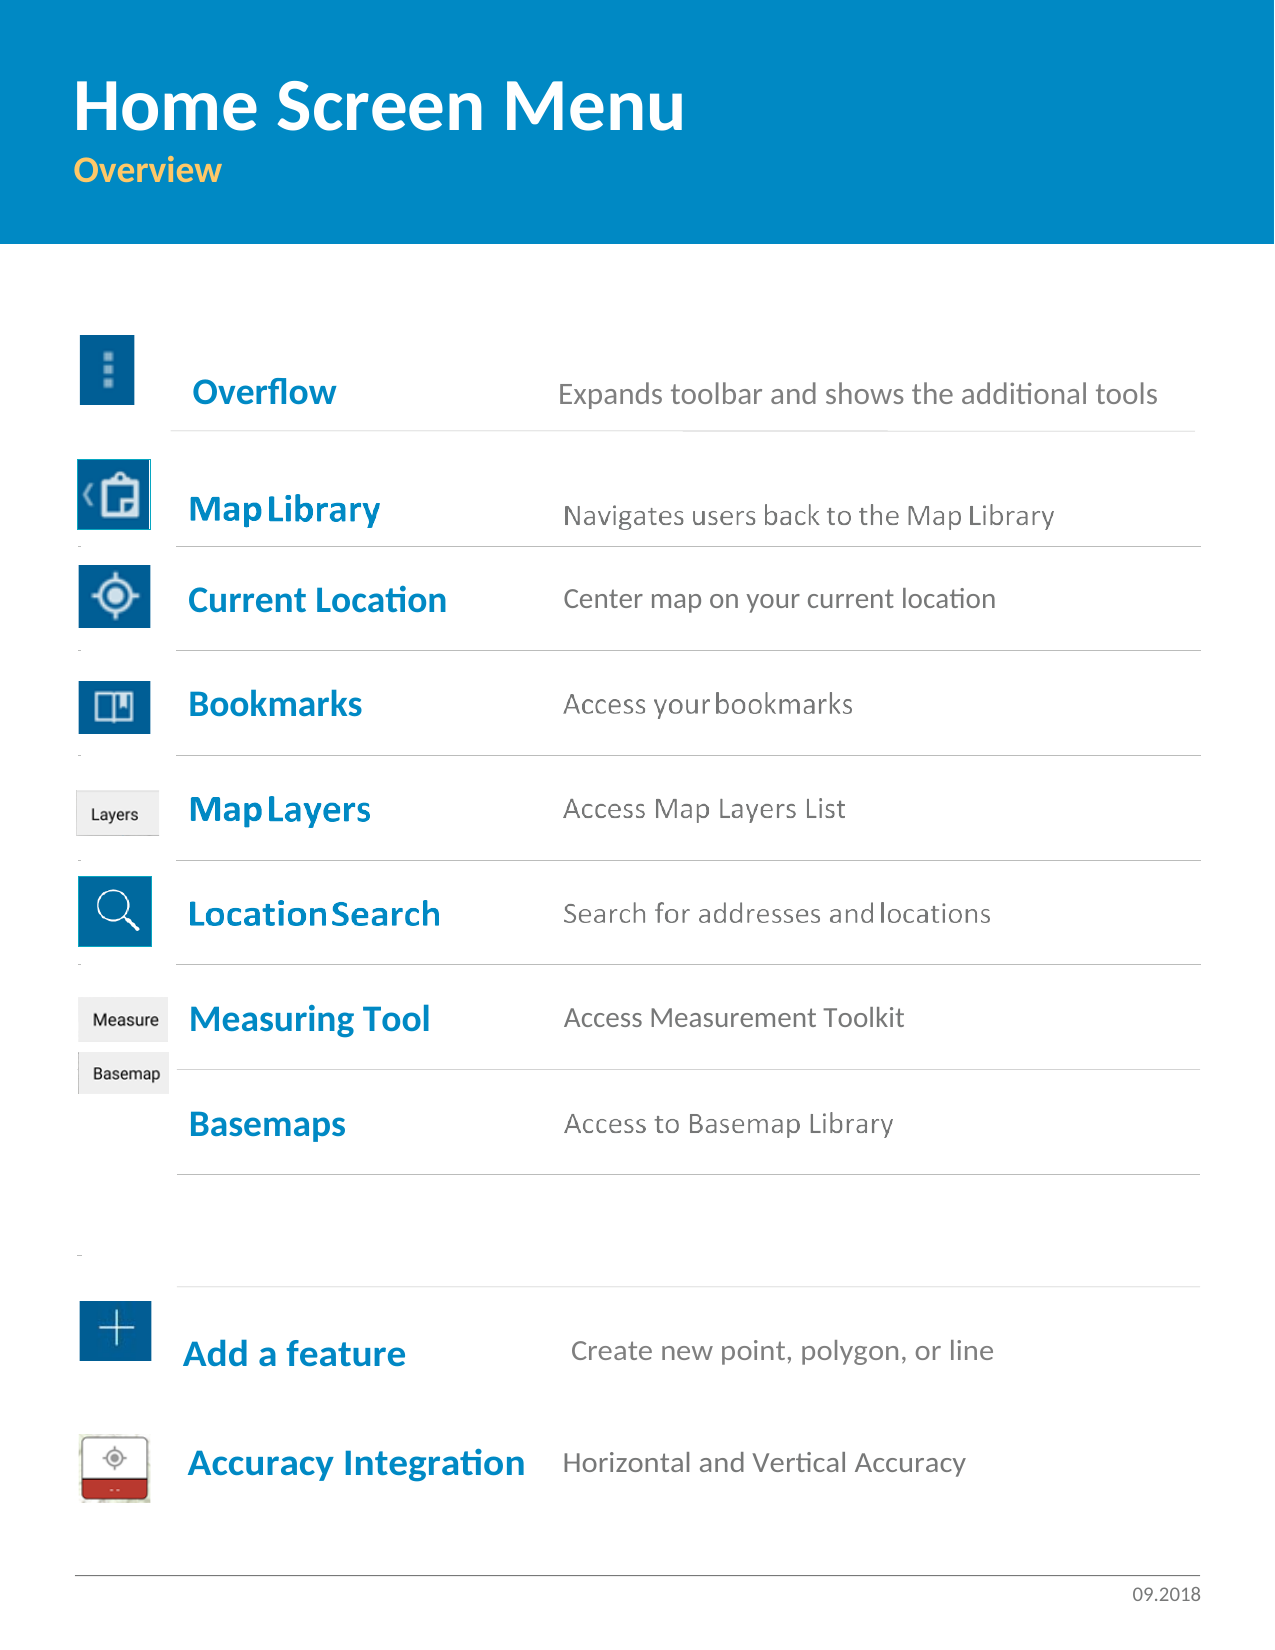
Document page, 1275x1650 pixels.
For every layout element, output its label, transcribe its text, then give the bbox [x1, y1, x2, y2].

text Overflow Expands toolbar and shows the additional tools [0, 336, 1275, 414]
picture [562, 495, 1056, 532]
text Add a feature Create new point, polygon, or line [79, 1184, 1275, 1376]
text Accuracy Integration Horizontal and Vertical Accuracy [187, 1439, 1275, 1485]
picture [78, 460, 149, 529]
picture [188, 992, 434, 1042]
picture [563, 579, 1007, 616]
picture [188, 887, 443, 937]
picture [78, 1434, 151, 1503]
picture [76, 790, 160, 836]
picture [188, 782, 372, 832]
picture [79, 1301, 152, 1361]
picture [78, 565, 151, 628]
picture [79, 335, 135, 405]
picture [563, 893, 994, 930]
picture [563, 684, 855, 720]
picture [568, 1011, 574, 1020]
picture [188, 1097, 353, 1147]
picture [563, 1103, 896, 1139]
picture [187, 482, 381, 532]
picture [126, 919, 138, 930]
picture [78, 681, 151, 734]
picture [78, 997, 168, 1042]
picture [563, 788, 856, 825]
picture [188, 573, 456, 623]
picture [188, 677, 369, 728]
picture [78, 1052, 169, 1094]
picture [563, 998, 913, 1034]
